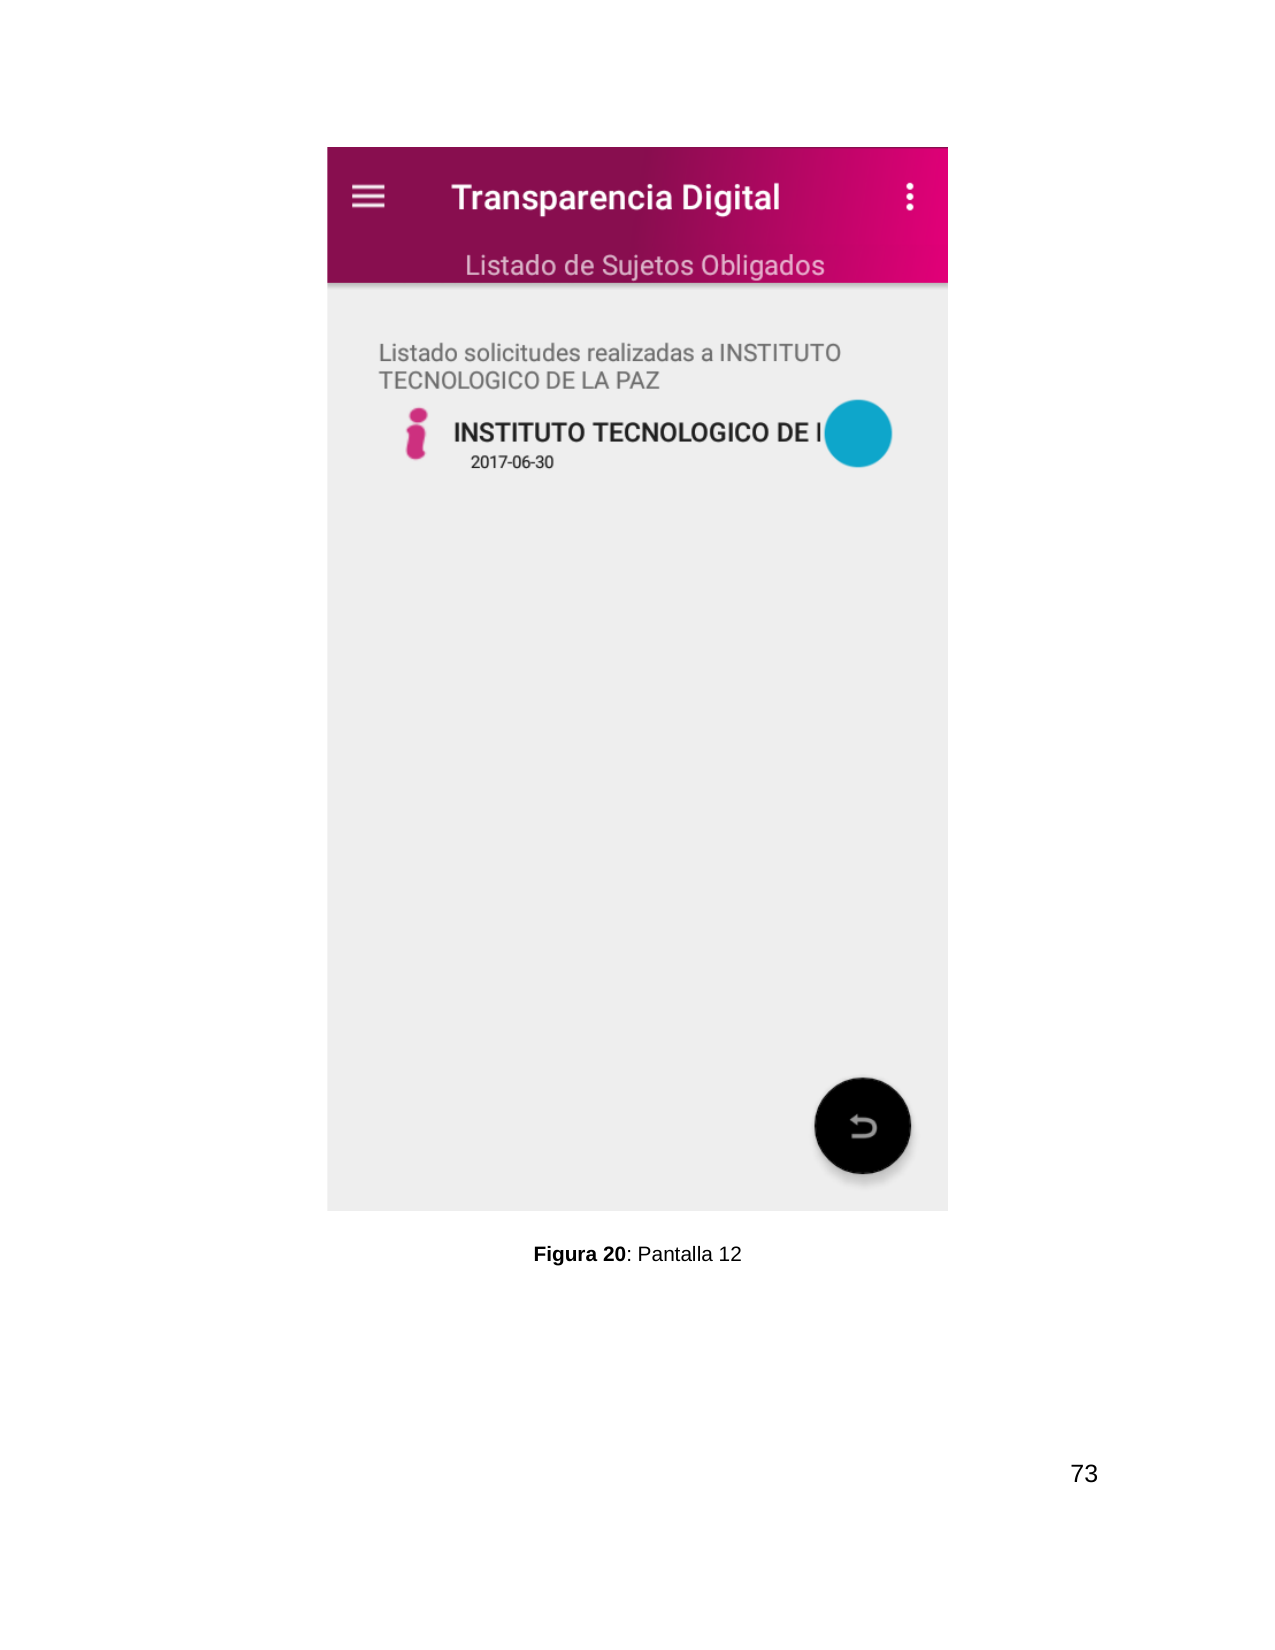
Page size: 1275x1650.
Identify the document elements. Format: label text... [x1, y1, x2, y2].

picture [327, 147, 948, 1211]
text Figura 20: Pantalla 12 [177, 1242, 1098, 1266]
